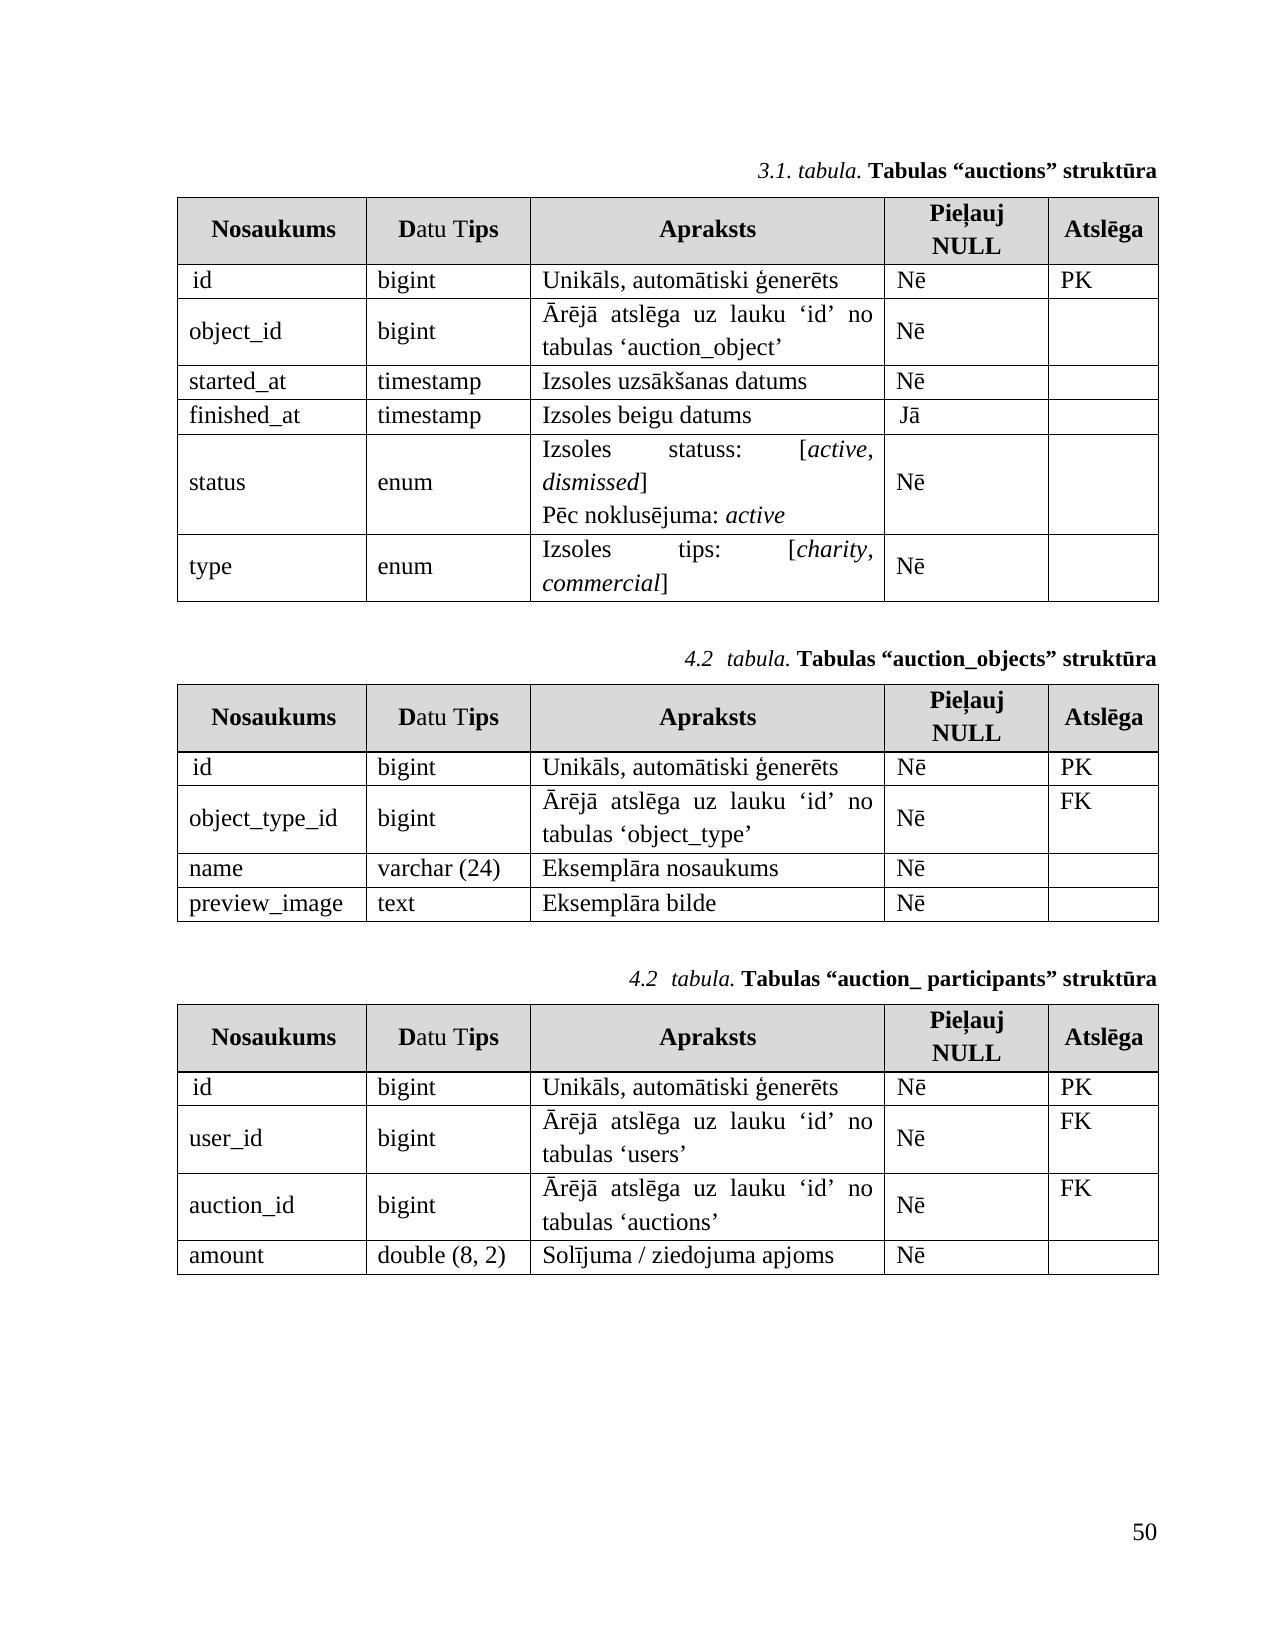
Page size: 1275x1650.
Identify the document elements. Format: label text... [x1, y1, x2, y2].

table_cell [1049, 299, 1158, 365]
table_cell id [178, 1073, 366, 1105]
table_cell [1049, 888, 1158, 921]
table_header Atslēga [1049, 1005, 1158, 1071]
text 3.1. tabula. Tabulas “auctions” struktūra [236, 158, 1157, 184]
table_cell status [178, 435, 366, 533]
table_cell timestamp [367, 366, 530, 399]
table_cell finished_at [178, 400, 366, 433]
table_cell auction_id [178, 1174, 366, 1239]
table_cell amount [178, 1241, 366, 1274]
table_cell object_type_id [178, 786, 366, 852]
table_cell name [178, 854, 366, 887]
table_cell preview_image [178, 888, 366, 921]
table_cell [1049, 1241, 1158, 1274]
table_cell [1049, 366, 1158, 399]
table_cell Nē [885, 366, 1048, 399]
table_cell text [367, 888, 530, 921]
table_header Apraksts [531, 1005, 884, 1071]
table_header Datu Tips [367, 198, 530, 264]
table_cell Nē [885, 1241, 1048, 1274]
table_cell enum [367, 535, 530, 601]
table_cell Izsoles uzsākšanas datums [531, 366, 884, 399]
table_cell Eksemplāra nosaukums [531, 854, 884, 887]
table_header Datu Tips [367, 685, 530, 751]
table_header Nosaukums [178, 685, 366, 751]
table_cell Solījuma / ziedojuma apjoms [531, 1241, 884, 1274]
table_cell Izsoles tips: [charity, commercial] [531, 535, 884, 601]
table_cell FK [1049, 1174, 1158, 1239]
table_cell bigint [367, 1073, 530, 1105]
table_cell double (8, 2) [367, 1241, 530, 1274]
table_cell varchar (24) [367, 854, 530, 887]
table_cell Jā [885, 400, 1048, 433]
table_cell bigint [367, 299, 530, 365]
table_cell Nē [885, 265, 1048, 298]
table_cell Ārējā atslēga uz lauku ‘id’ no tabulas ‘object_type’ [531, 786, 884, 852]
table_cell user_id [178, 1106, 366, 1172]
table_cell Unikāls, automātiski ģenerēts [531, 1073, 884, 1105]
table_cell Nē [885, 786, 1048, 852]
table_cell bigint [367, 265, 530, 298]
table_cell Izsoles statuss: [active, dismissed] Pēc noklusējuma: active [531, 435, 884, 533]
table_header Apraksts [531, 685, 884, 751]
table_cell timestamp [367, 400, 530, 433]
table_cell Nē [885, 1174, 1048, 1239]
table_cell Nē [885, 435, 1048, 533]
table_cell PK [1049, 753, 1158, 785]
table_cell Nē [885, 299, 1048, 365]
table_cell bigint [367, 1174, 530, 1239]
table_cell PK [1049, 265, 1158, 298]
table_cell id [178, 265, 366, 298]
table_cell [1049, 854, 1158, 887]
table_cell id [178, 753, 366, 785]
table_cell [1049, 435, 1158, 533]
table_cell bigint [367, 753, 530, 785]
table_header Apraksts [531, 198, 884, 264]
table_cell FK [1049, 786, 1158, 852]
table_cell enum [367, 435, 530, 533]
table_cell bigint [367, 1106, 530, 1172]
table_cell Ārējā atslēga uz lauku ‘id’ no tabulas ‘users’ [531, 1106, 884, 1172]
table_header Atslēga [1049, 685, 1158, 751]
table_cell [531, 1174, 884, 1239]
table_header Pieļauj NULL [885, 685, 1048, 751]
table_cell object_id [178, 299, 366, 365]
table_cell PK [1049, 1073, 1158, 1105]
table_cell Nē [885, 888, 1048, 921]
table_cell Nē [885, 535, 1048, 601]
table_header Datu Tips [367, 1005, 530, 1071]
list tabula. Tabulas “auction_ participants” struktūra [295, 965, 1157, 991]
table_cell Ārējā atslēga uz lauku ‘id’ no tabulas ‘auction_object’ [531, 299, 884, 365]
table_cell Unikāls, automātiski ģenerēts [531, 753, 884, 785]
table_header Pieļauj NULL [885, 198, 1048, 264]
table_cell Izsoles beigu datums [531, 400, 884, 433]
table_cell Eksemplāra bilde [531, 888, 884, 921]
table_header Nosaukums [178, 1005, 366, 1071]
table_cell Nē [885, 1106, 1048, 1172]
table_cell type [178, 535, 366, 601]
table_cell started_at [178, 366, 366, 399]
table_cell Nē [885, 753, 1048, 785]
table_cell Nē [885, 1073, 1048, 1105]
table_cell [1049, 400, 1158, 433]
table_header Atslēga [1049, 198, 1158, 264]
table_cell Nē [885, 854, 1048, 887]
table_cell bigint [367, 786, 530, 852]
table_header Pieļauj NULL [885, 1005, 1048, 1071]
table_cell FK [1049, 1106, 1158, 1172]
table_cell Unikāls, automātiski ģenerēts [531, 265, 884, 298]
list tabula. Tabulas “auction_objects” struktūra [295, 645, 1157, 671]
table_header Nosaukums [178, 198, 366, 264]
table_cell [1049, 535, 1158, 601]
